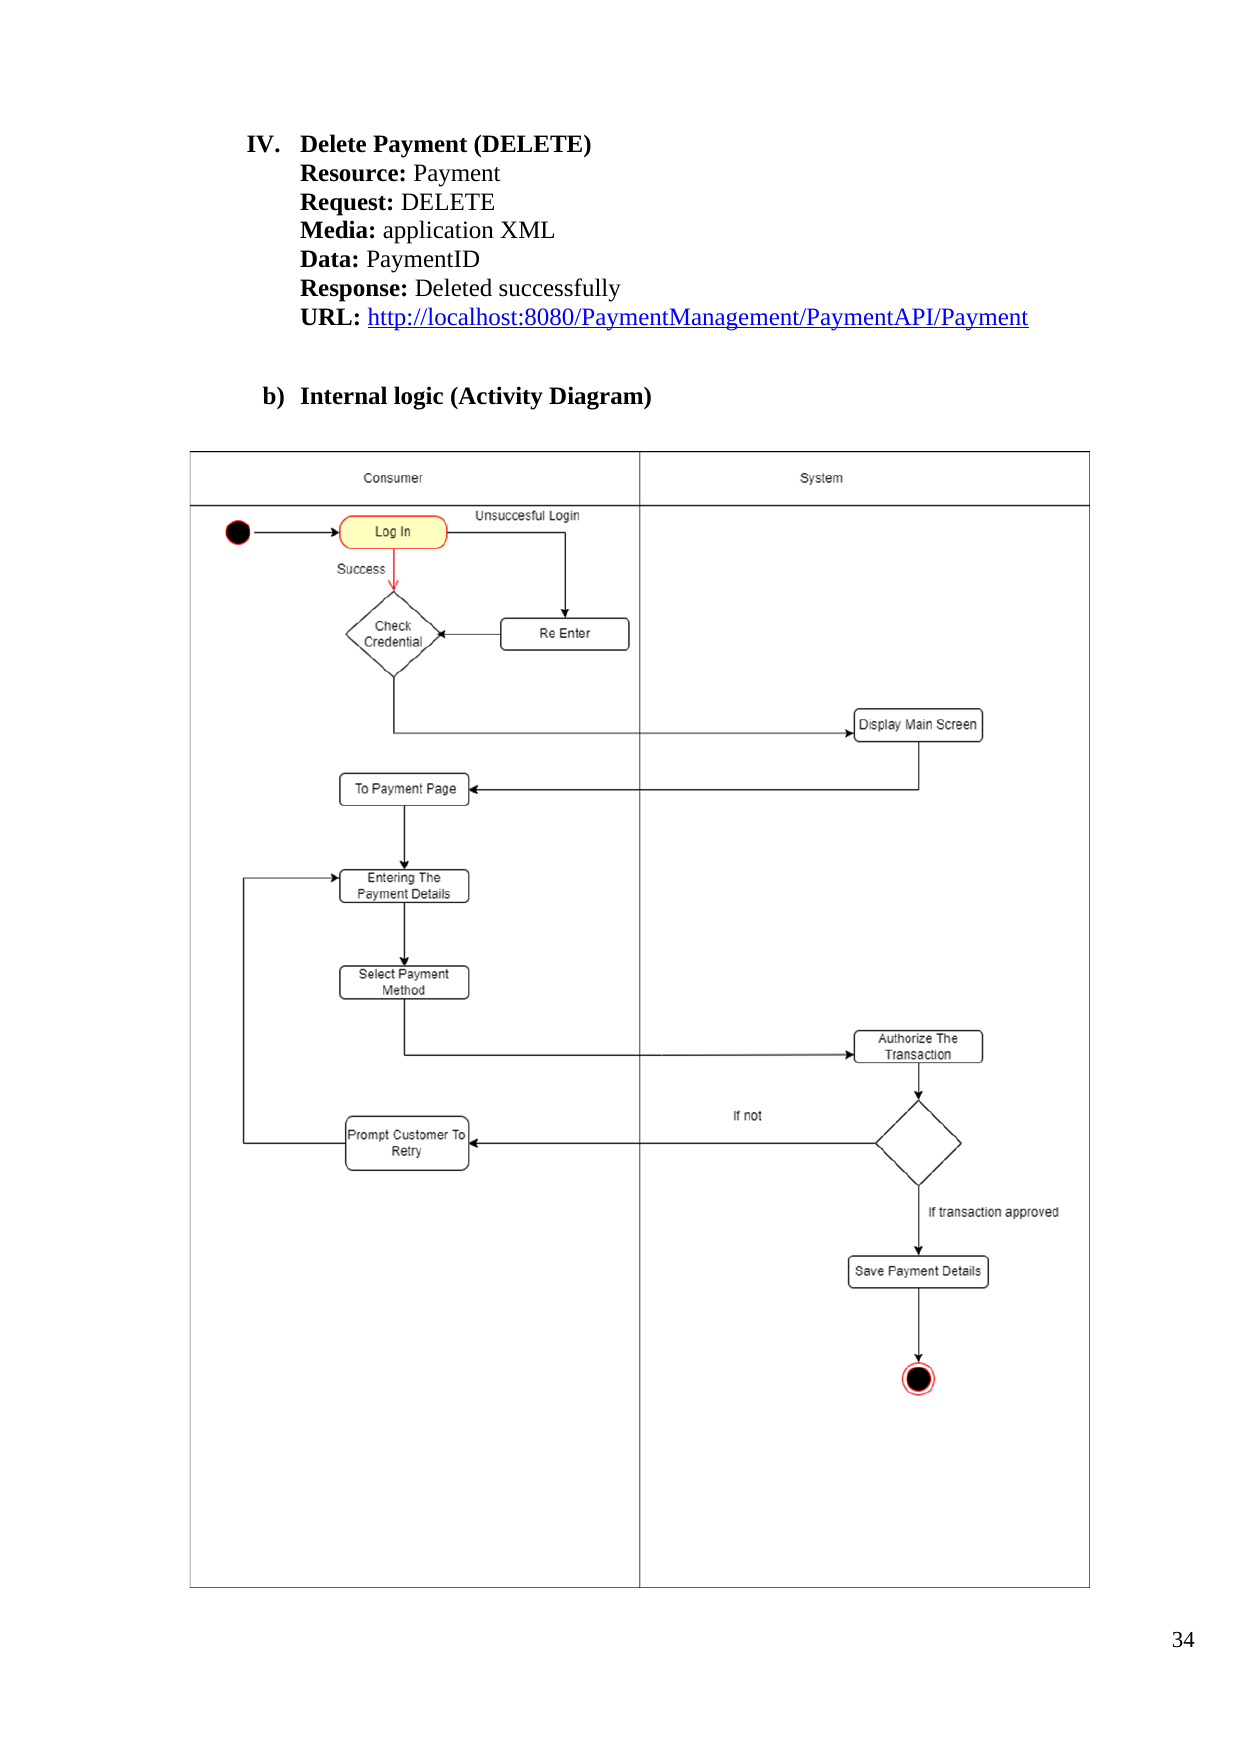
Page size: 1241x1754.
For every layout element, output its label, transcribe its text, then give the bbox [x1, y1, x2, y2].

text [300, 302, 1194, 330]
text Response: Deleted successfully [300, 273, 1194, 302]
list Delete Payment (DELETE) [246, 129, 594, 158]
text Media: application XML [300, 215, 1194, 244]
text Resource: Payment [300, 158, 1194, 187]
picture [189, 451, 1090, 1588]
subtitle Internal logic (Activity Diagram) [262, 381, 1103, 410]
text Data: PaymentID [300, 244, 1194, 273]
text Request: DELETE [300, 187, 1194, 215]
